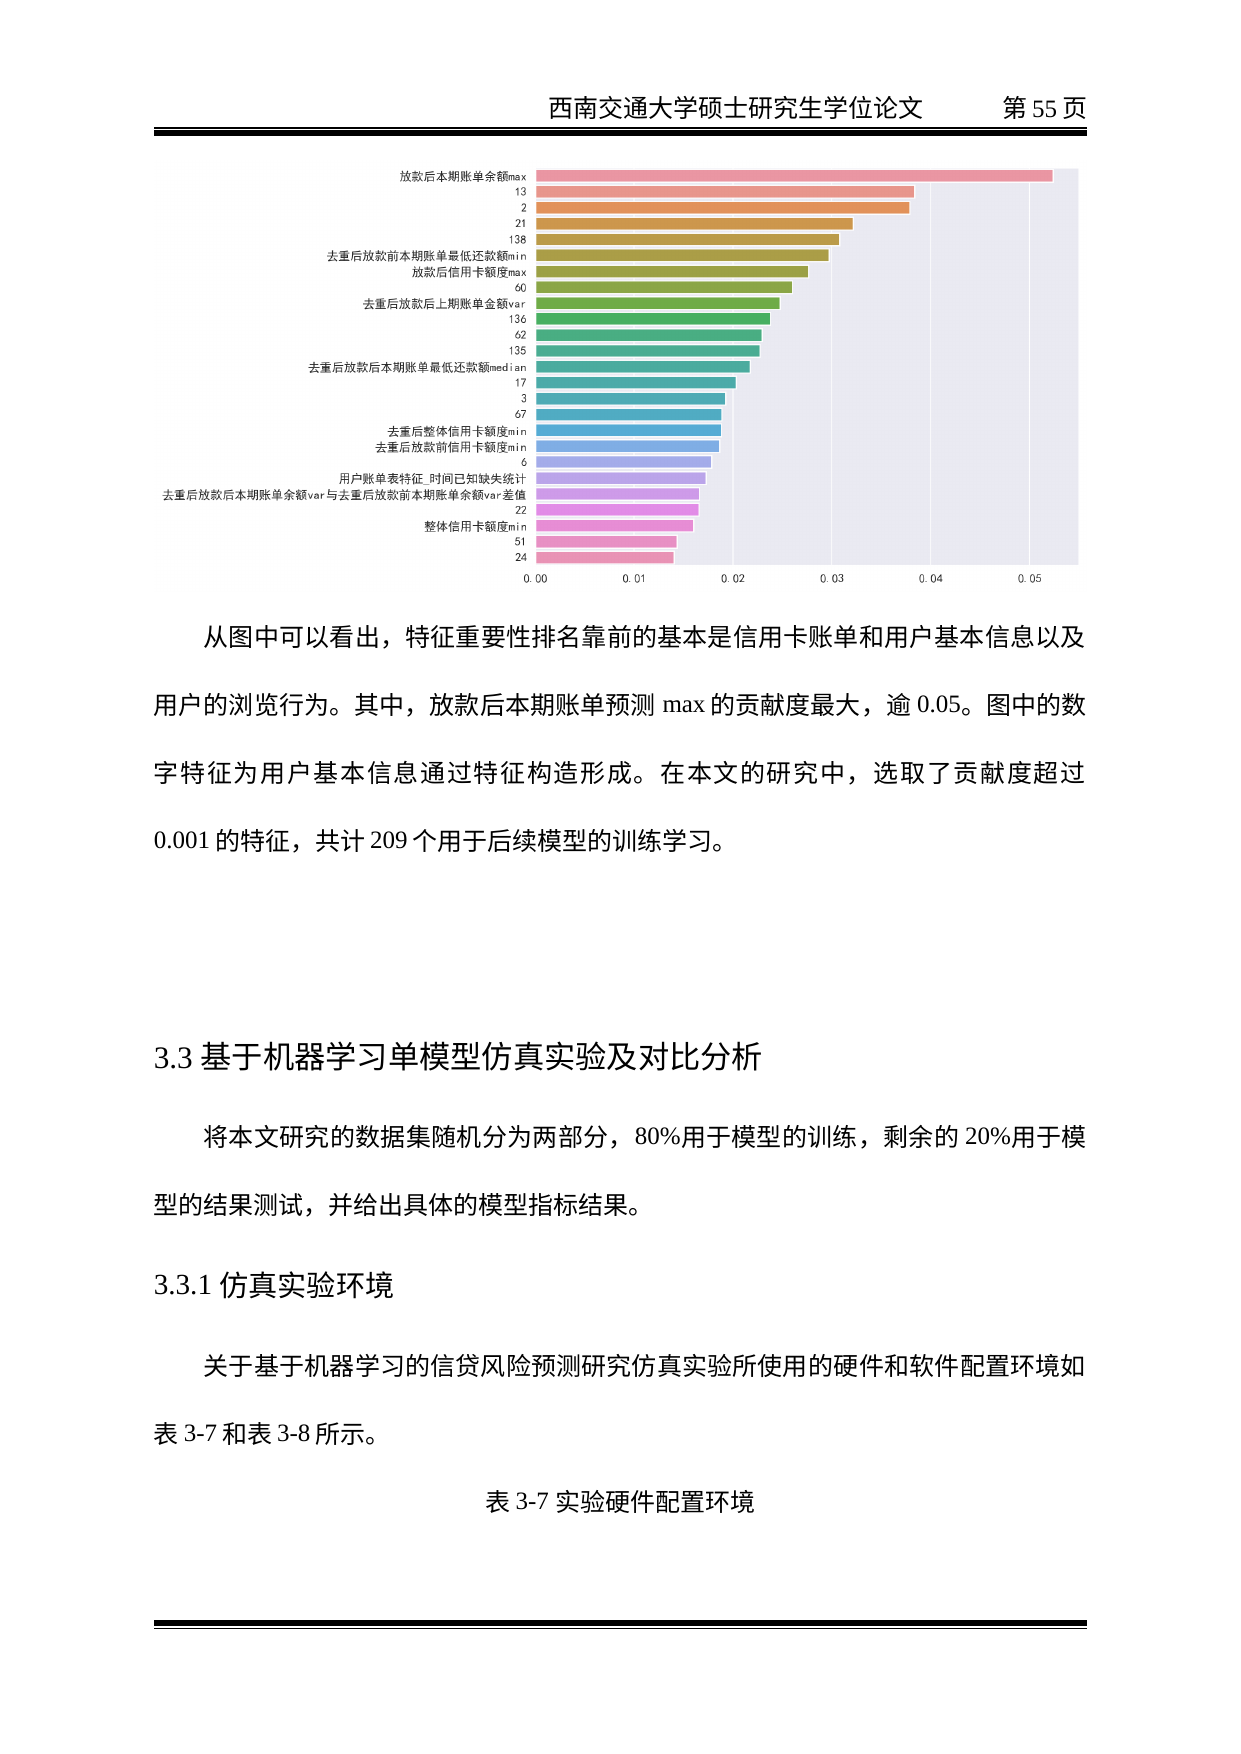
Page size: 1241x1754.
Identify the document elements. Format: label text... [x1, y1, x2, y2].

text 关于基于机器学习的信贷风险预测研究仿真实验所使用的硬件和软件配置环境如表3-7和表3-8所示。 [153, 1331, 1087, 1466]
picture [153, 160, 1087, 592]
text 将本文研究的数据集随机分为两部分，80%用于模型的训练，剩余的20%用于模型的结果测试，并给出具体的模型指标结果。 [153, 1102, 1087, 1238]
text 从图中可以看出，特征重要性排名靠前的基本是信用卡账单和用户基本信息以及用户的浏览行为。其中，放款后本期账单预测max的贡献度最大，逾0.05。图中的数字特征为用户基本信息通过特征构造形成。在本文的研究中，选取了贡献度超过0.001的特征，共计209个用于后续模型的训练学习。 [153, 601, 1087, 873]
text 表3-7 实验硬件配置环境 [153, 1466, 1087, 1534]
subtitle 3.3 基于机器学习单模型仿真实验及对比分析 [153, 1021, 1087, 1089]
title 3.3.1 仿真实验环境 [153, 1250, 1087, 1318]
